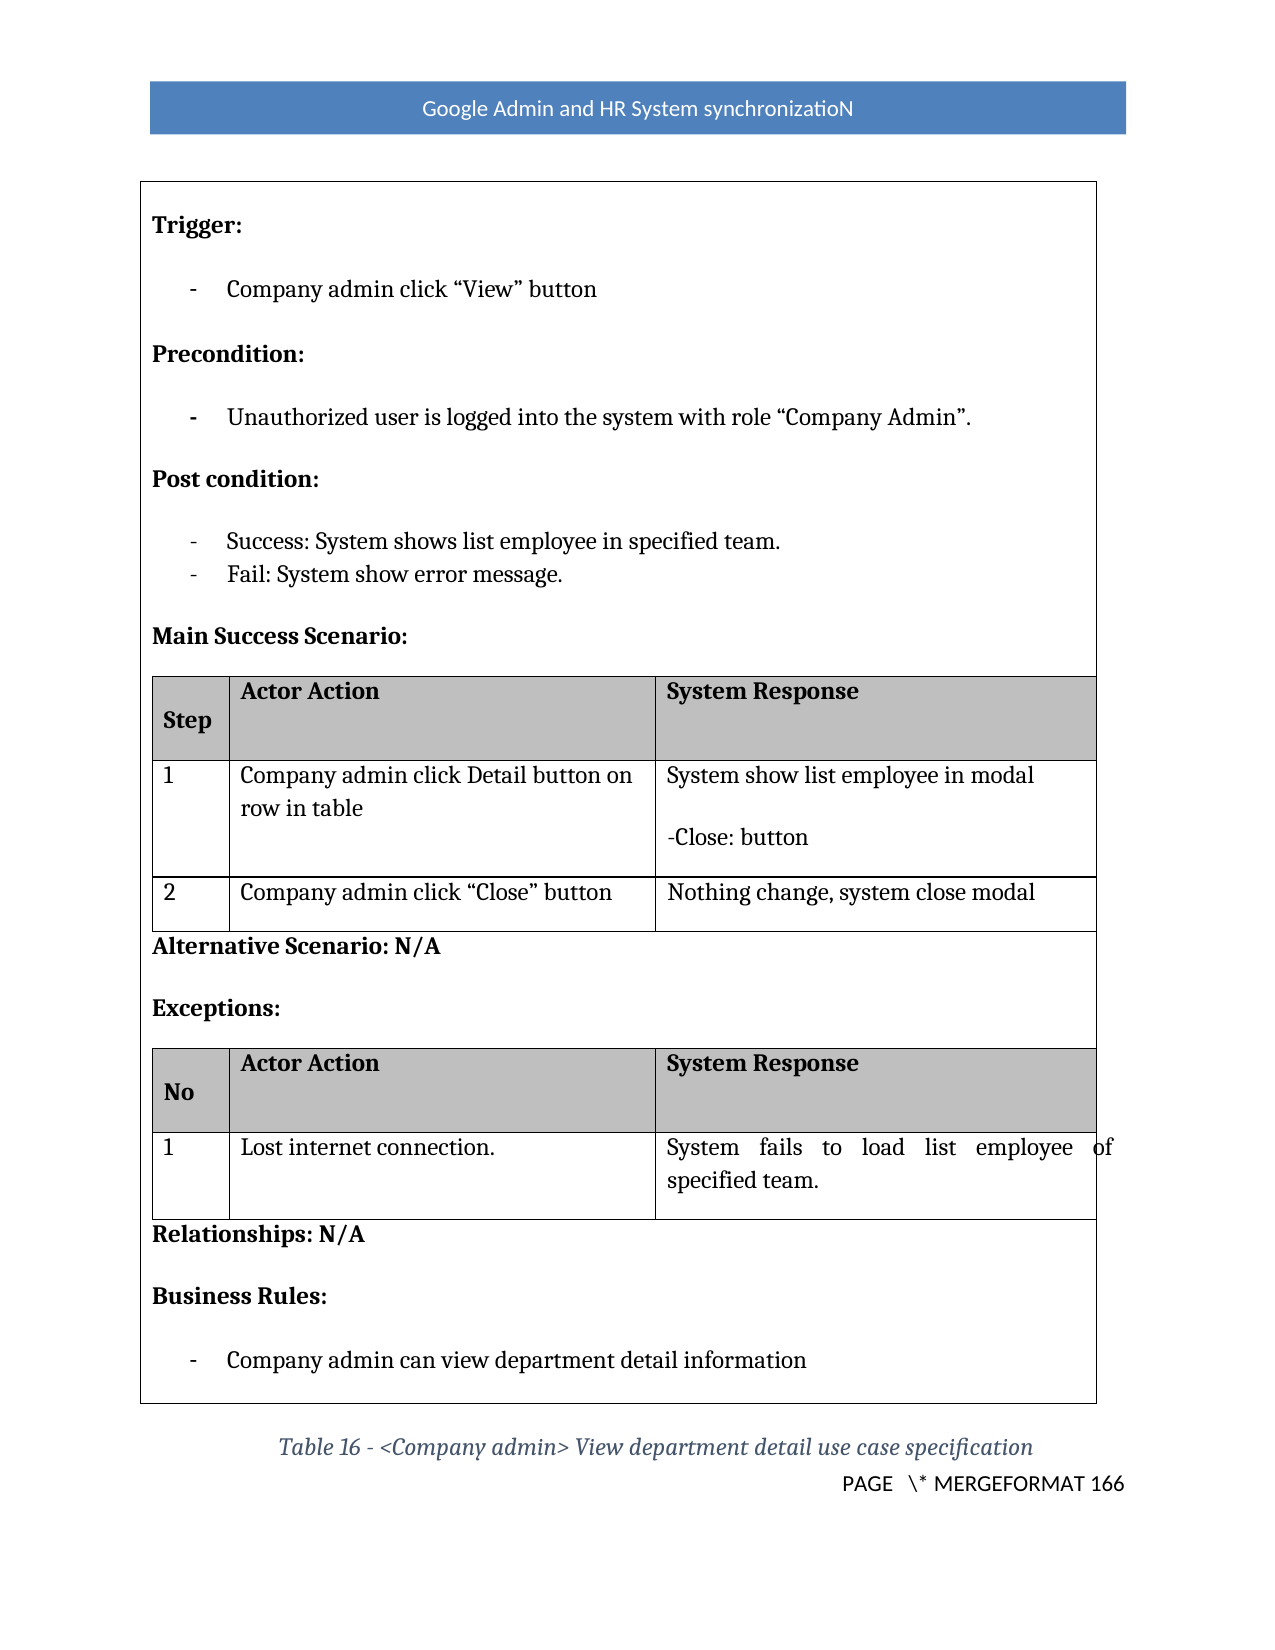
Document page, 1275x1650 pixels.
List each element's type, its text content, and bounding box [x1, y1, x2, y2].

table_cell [141, 182, 1096, 1402]
text Table 16 - <Company admin> View department detail use case specification [187, 1433, 1125, 1461]
